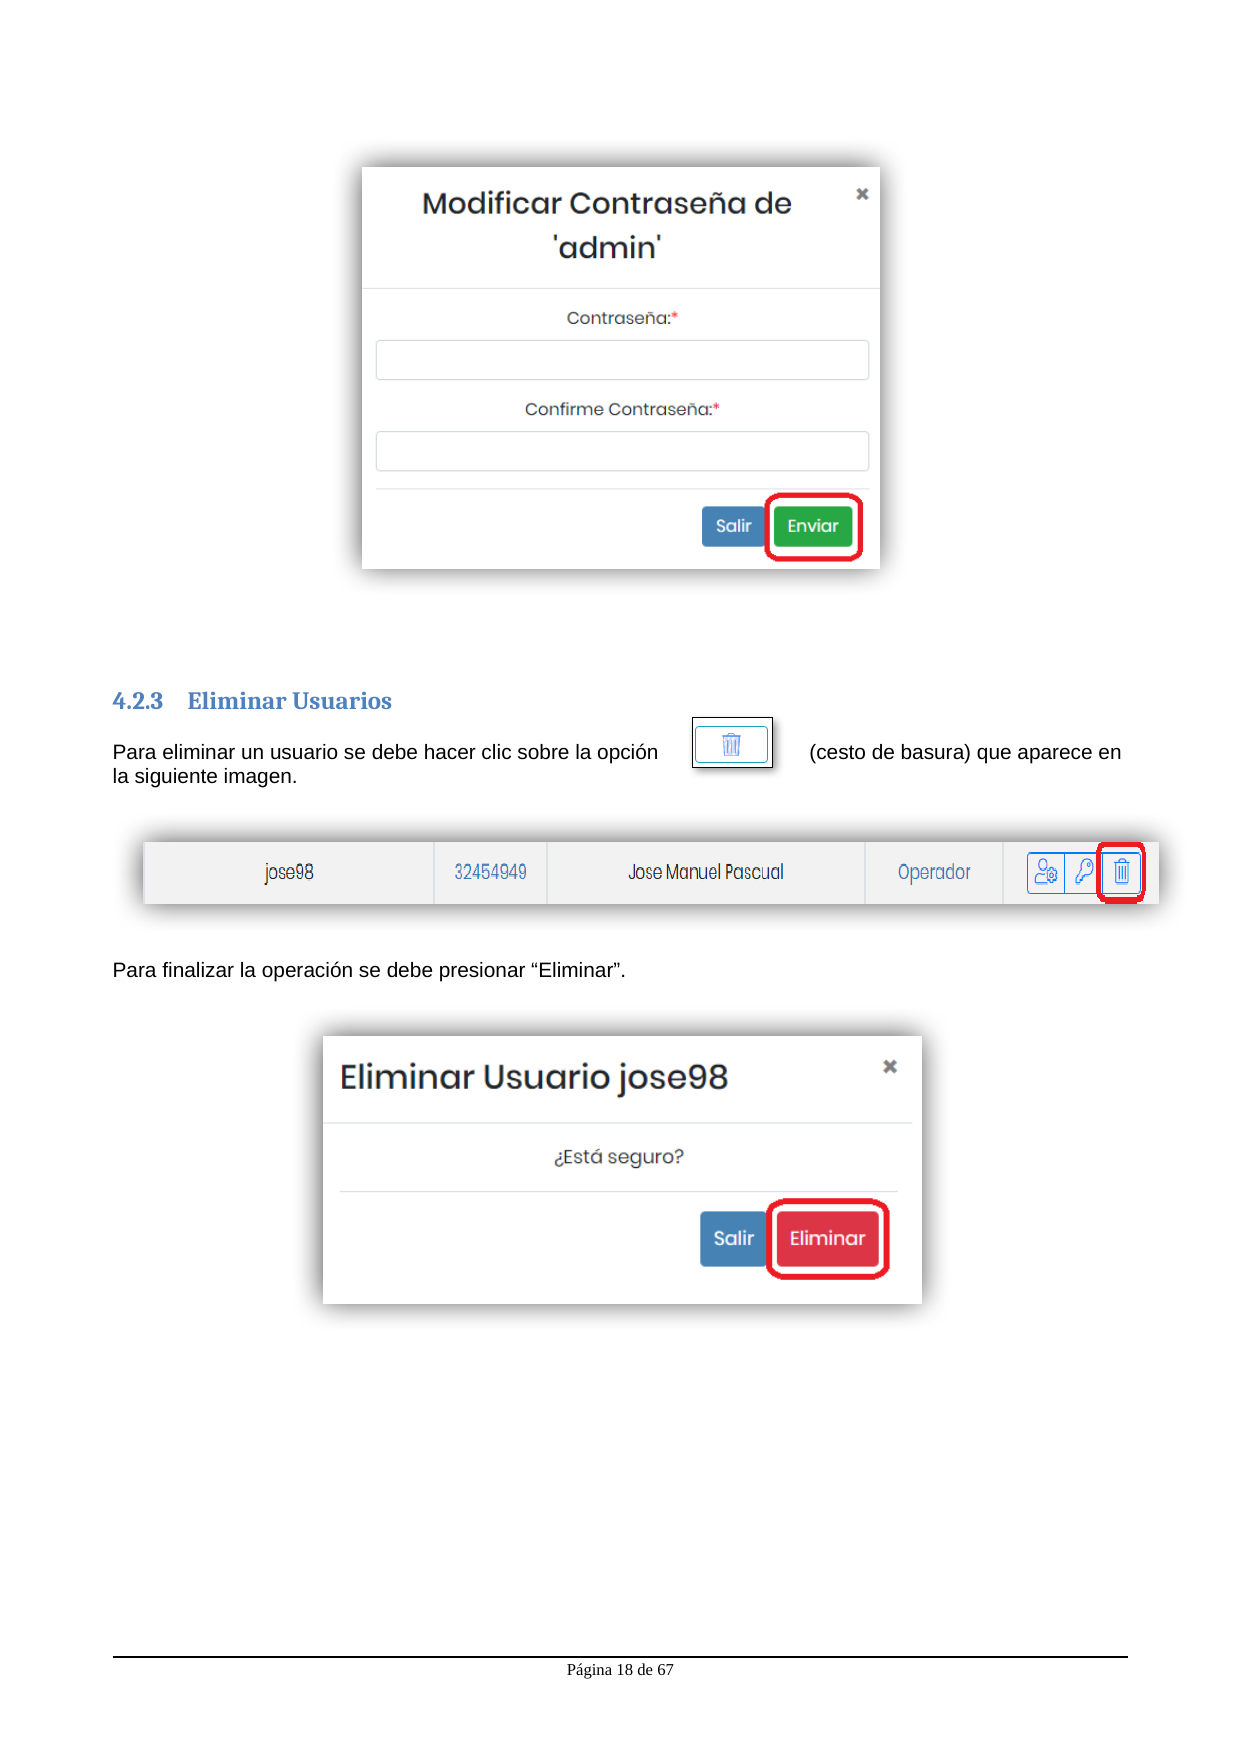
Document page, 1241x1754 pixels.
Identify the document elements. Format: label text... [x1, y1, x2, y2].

picture [693, 718, 772, 767]
text Para finalizar la operación se debe presionar “Eliminar”. [112, 957, 1128, 981]
picture [362, 167, 880, 569]
subtitle Eliminar Usuarios [112, 687, 1128, 716]
picture [143, 842, 1159, 904]
text Para eliminar un usuario se debe hacer clic sobre la opción (cesto de basura) que aparece en la siguiente imagen. [112, 740, 1128, 788]
picture [323, 1036, 922, 1304]
